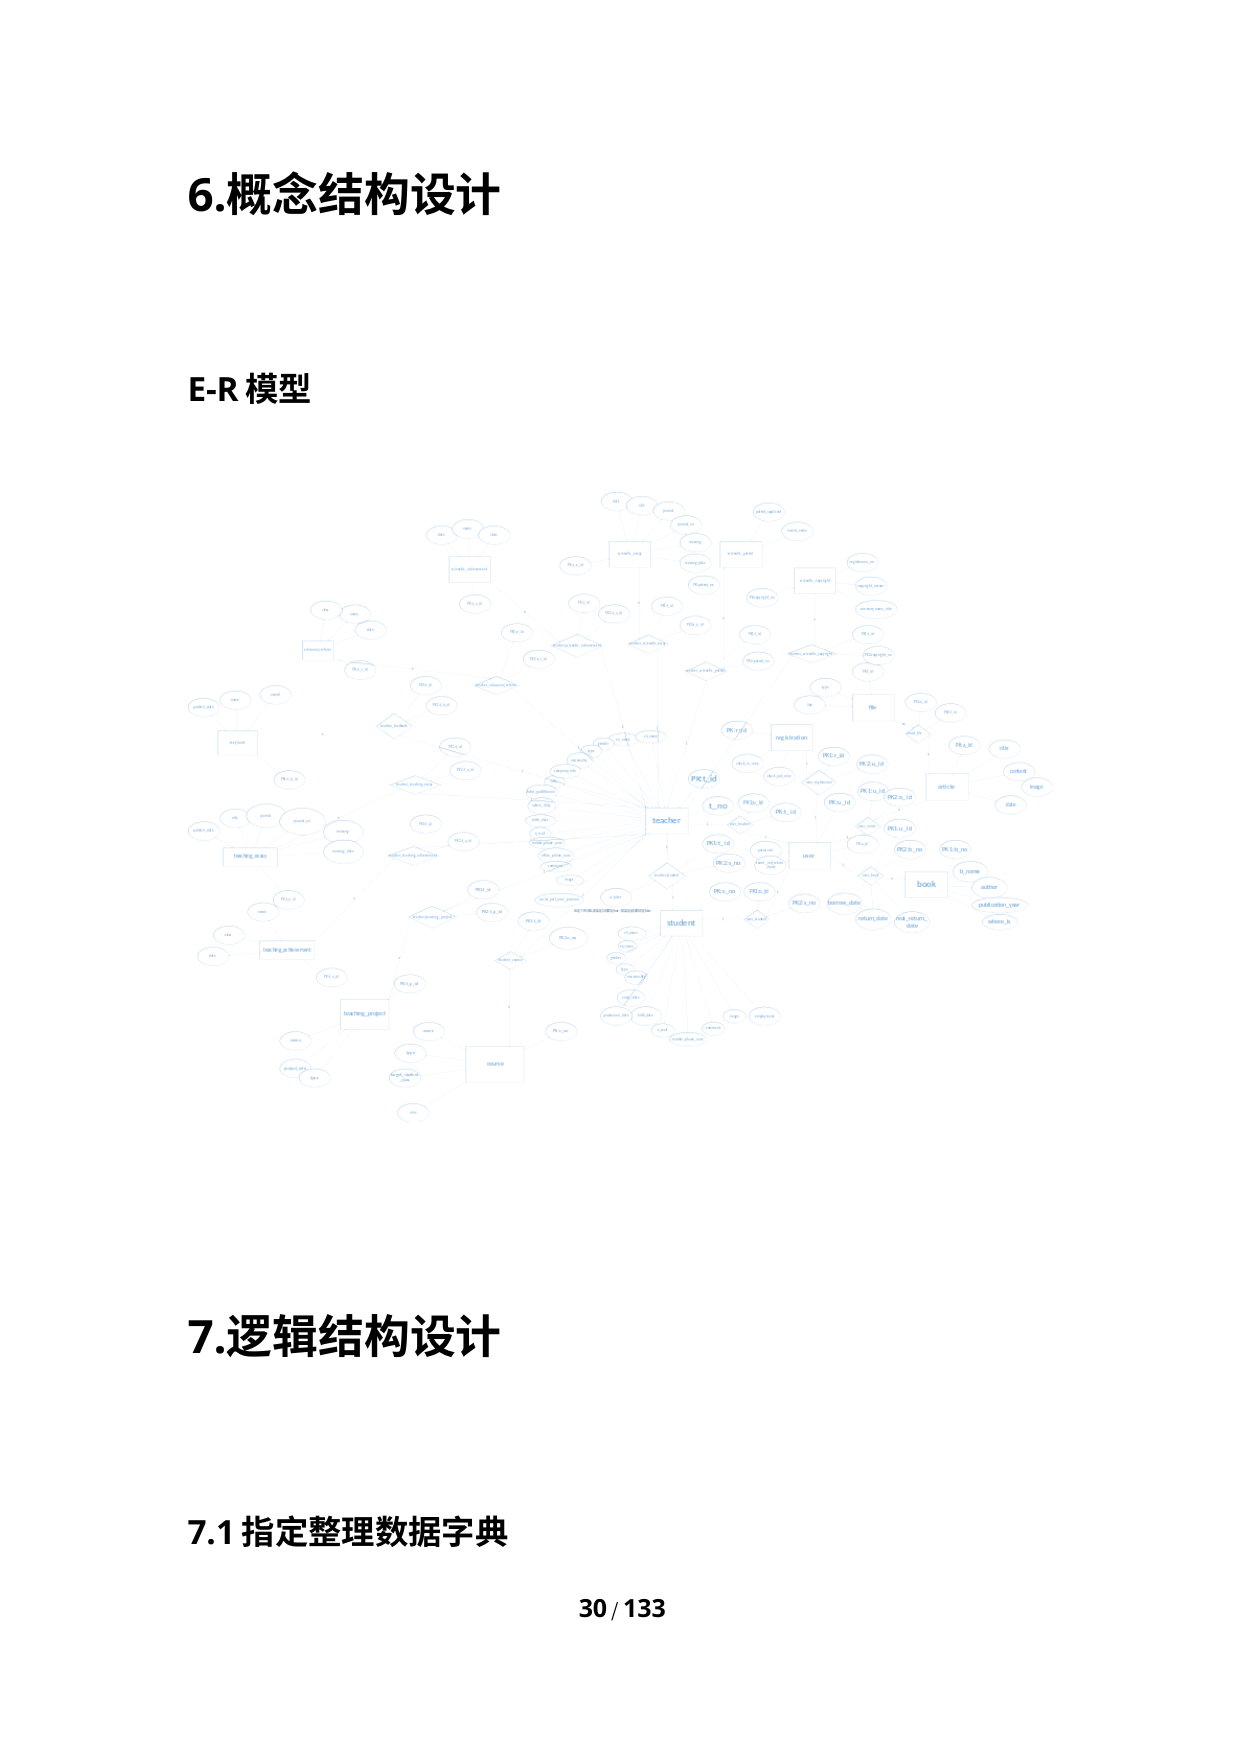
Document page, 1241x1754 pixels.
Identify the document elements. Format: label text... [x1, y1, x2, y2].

text 7.1指定整理数据字典 [187, 1496, 1053, 1564]
subtitle E-R模型 [187, 353, 1053, 421]
subtitle 7.逻辑结构设计 [187, 1300, 1053, 1368]
subtitle 6.概念结构设计 [187, 157, 1053, 225]
